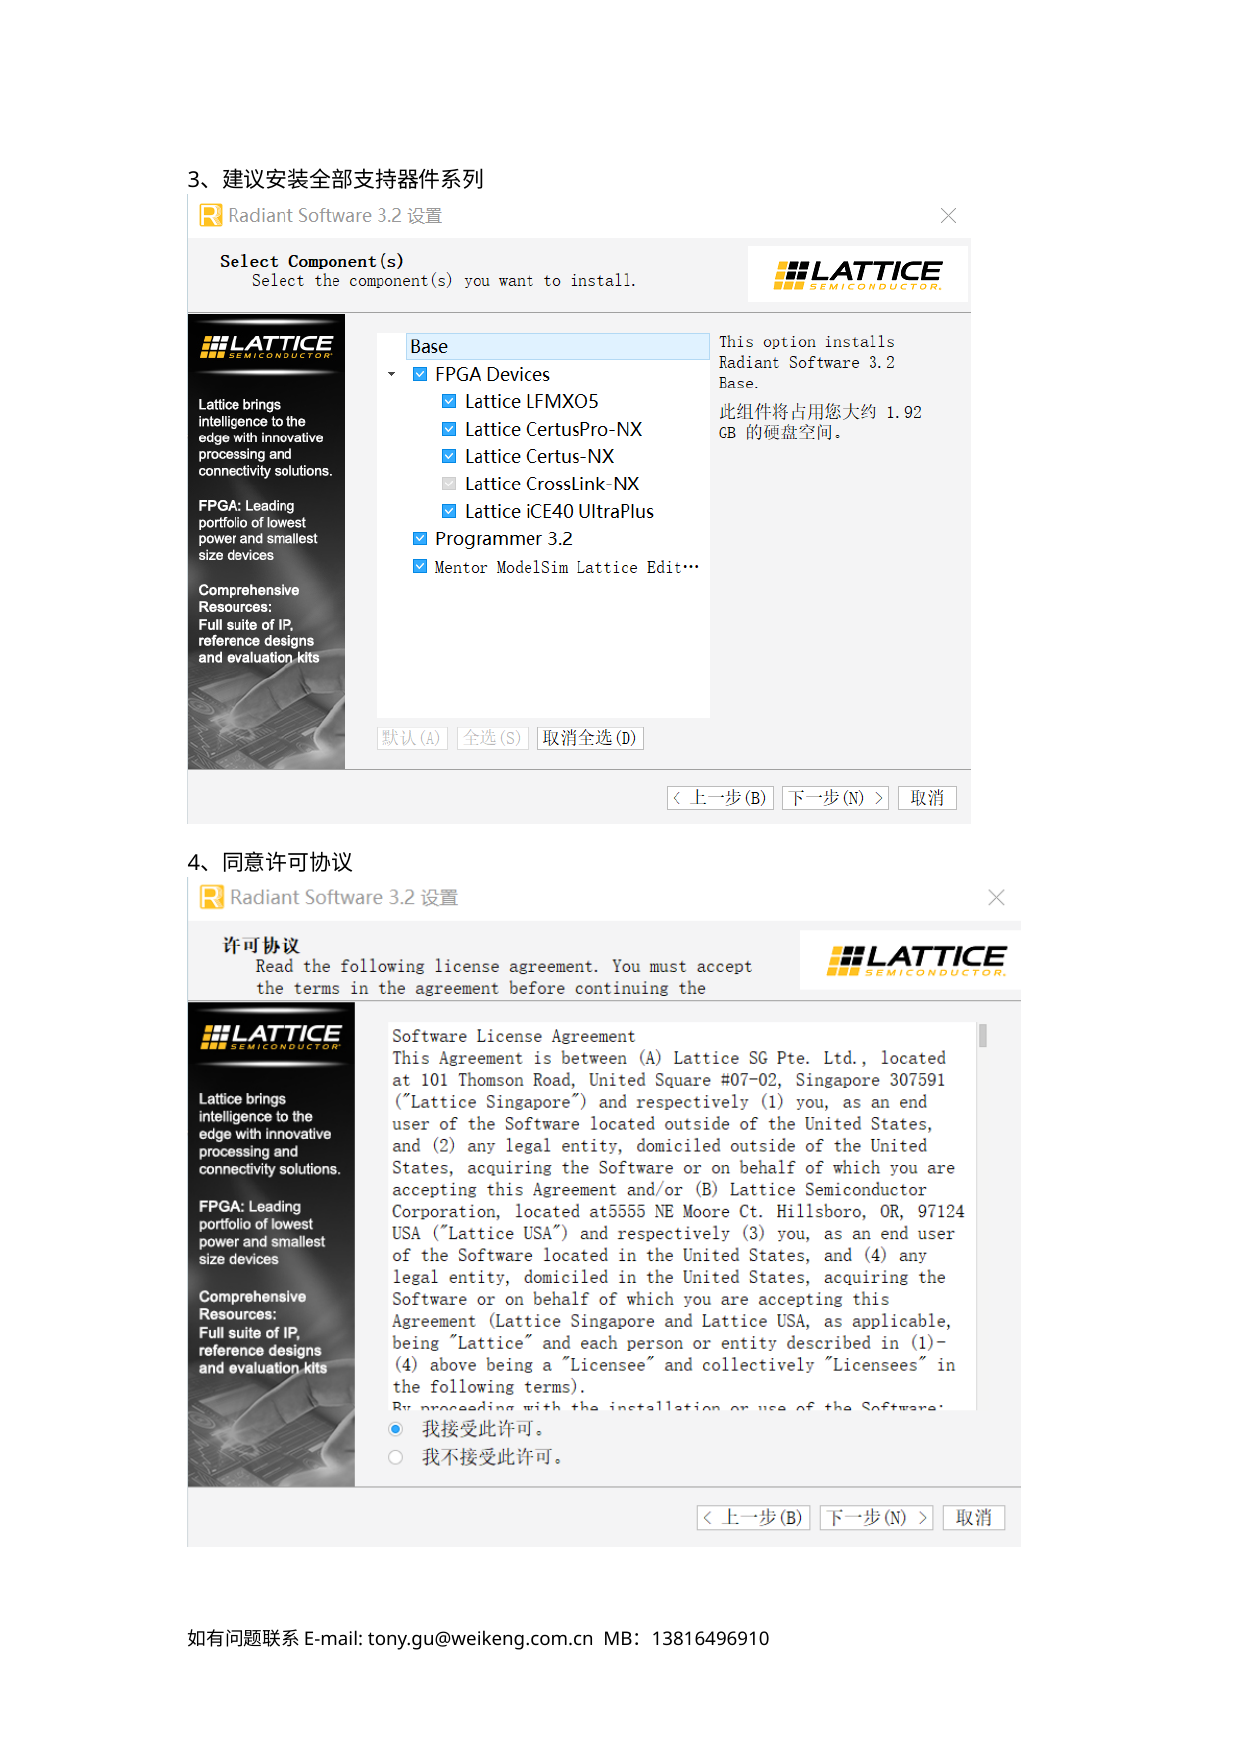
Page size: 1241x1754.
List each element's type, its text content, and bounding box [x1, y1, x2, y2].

text 3、建议安装全部支持器件系列 [187, 162, 1053, 194]
text 4、同意许可协议 [187, 844, 1053, 877]
picture [187, 877, 1021, 1547]
picture [187, 194, 971, 824]
